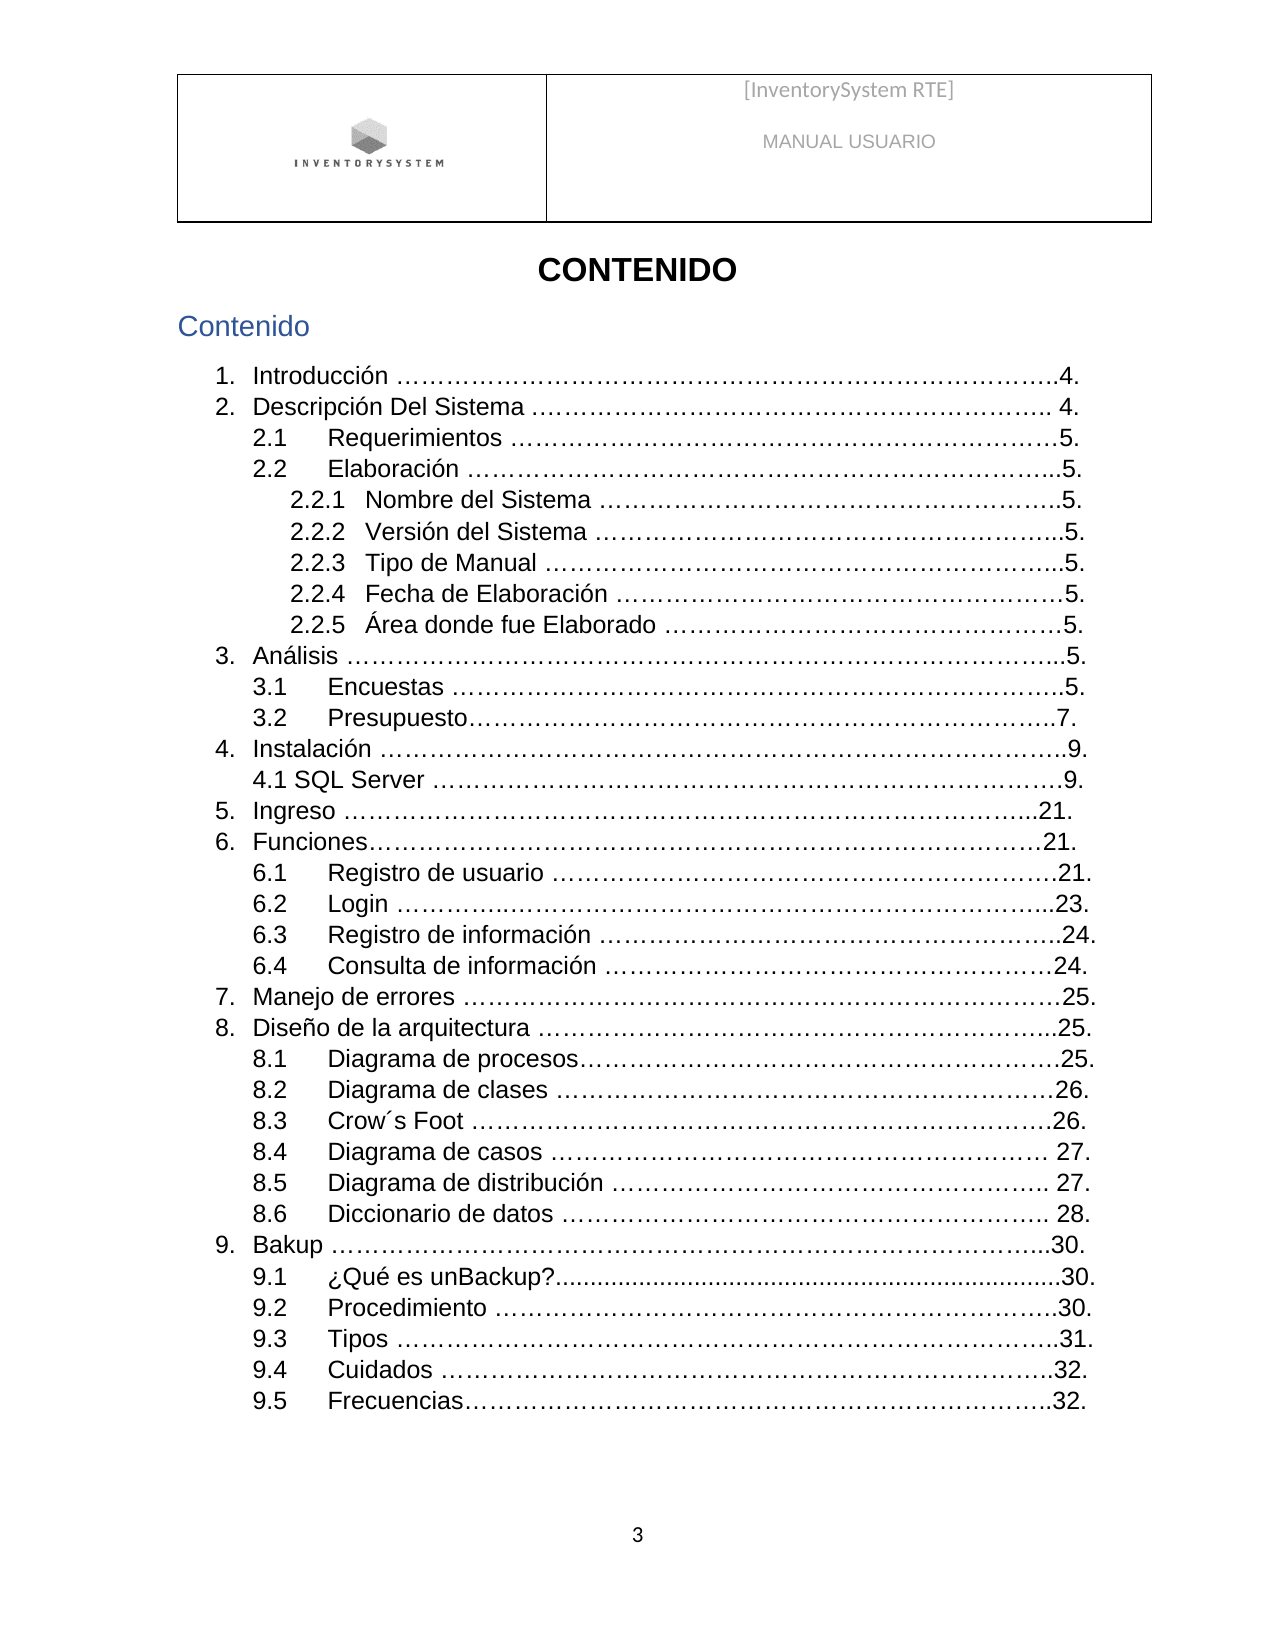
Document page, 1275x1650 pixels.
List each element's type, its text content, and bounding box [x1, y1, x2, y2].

list Diseño de la arquitectura ……………………………………………………...25. [215, 1013, 1098, 1042]
list Consulta de información ………………………………………………24. [252, 951, 1098, 980]
list Frecuencias……………………………………………………………..32. [252, 1386, 1098, 1414]
list ¿Qué es unBackup?.........................................................................30. [252, 1262, 1098, 1290]
list Funciones………………………………………………………………………21. [215, 827, 1098, 856]
list Diagrama de casos …………………………………………………… 27. [252, 1137, 1098, 1166]
list Fecha de Elaboración ………………………………………………5. [290, 579, 1098, 607]
list Bakup …………………………………………………………………………...30. [215, 1231, 1098, 1259]
text Contenido [177, 308, 1098, 342]
list Diagrama de clases ……………………………………………………26. [252, 1075, 1098, 1104]
list Registro de información ………………………………………………..24. [252, 920, 1098, 949]
list Procedimiento …………………………………………………………..30. [252, 1293, 1098, 1321]
list Registro de usuario …………………………………………………….21. [252, 858, 1098, 887]
list Instalación ………………………………………………………………………..9. [215, 734, 1098, 763]
list Área donde fue Elaborado …………………………………………5. [290, 610, 1098, 638]
list Tipos ……………………………………………………………………..31. [252, 1324, 1098, 1352]
list Ingreso ………………………………………………………………………...21. [215, 796, 1098, 825]
list Presupuesto……………………………………………………………..7. [252, 703, 1098, 732]
list Descripción Del Sistema .…………………………………………………….. 4. [215, 392, 1098, 421]
list Elaboración ……………………………………………………………...5. [252, 454, 1098, 483]
list Requerimientos …………………………………………………………5. [252, 423, 1098, 452]
text CONTENIDO [177, 250, 1098, 289]
list Manejo de errores ………………………………………………………………25. [215, 982, 1098, 1011]
list 4.1 SQL Server ………………………………………………………………….9. [252, 765, 1098, 794]
list Encuestas ………………………………………………………………..5. [252, 672, 1098, 701]
list Diccionario de datos ………………………………………………….. 28. [252, 1199, 1098, 1228]
list Nombre del Sistema ………………………………………………..5. [290, 486, 1098, 514]
list Versión del Sistema ………………………………………………...5. [290, 517, 1098, 545]
list Login …………..………………………………………………………...23. [252, 889, 1098, 918]
picture [284, 107, 455, 181]
list Diagrama de distribución …………………………………………….. 27. [252, 1168, 1098, 1197]
list Análisis …………………………………………………………………………...5. [215, 641, 1098, 669]
list Introducción ……………………………………………………………………..4. [215, 361, 1098, 390]
list Crow´s Foot …………………………………………………………….26. [252, 1106, 1098, 1135]
list Tipo de Manual ……………………………………………………...5. [290, 548, 1098, 576]
list Cuidados ………………………………………………………………..32. [252, 1355, 1098, 1383]
list Diagrama de procesos………………………………………………….25. [252, 1044, 1098, 1073]
